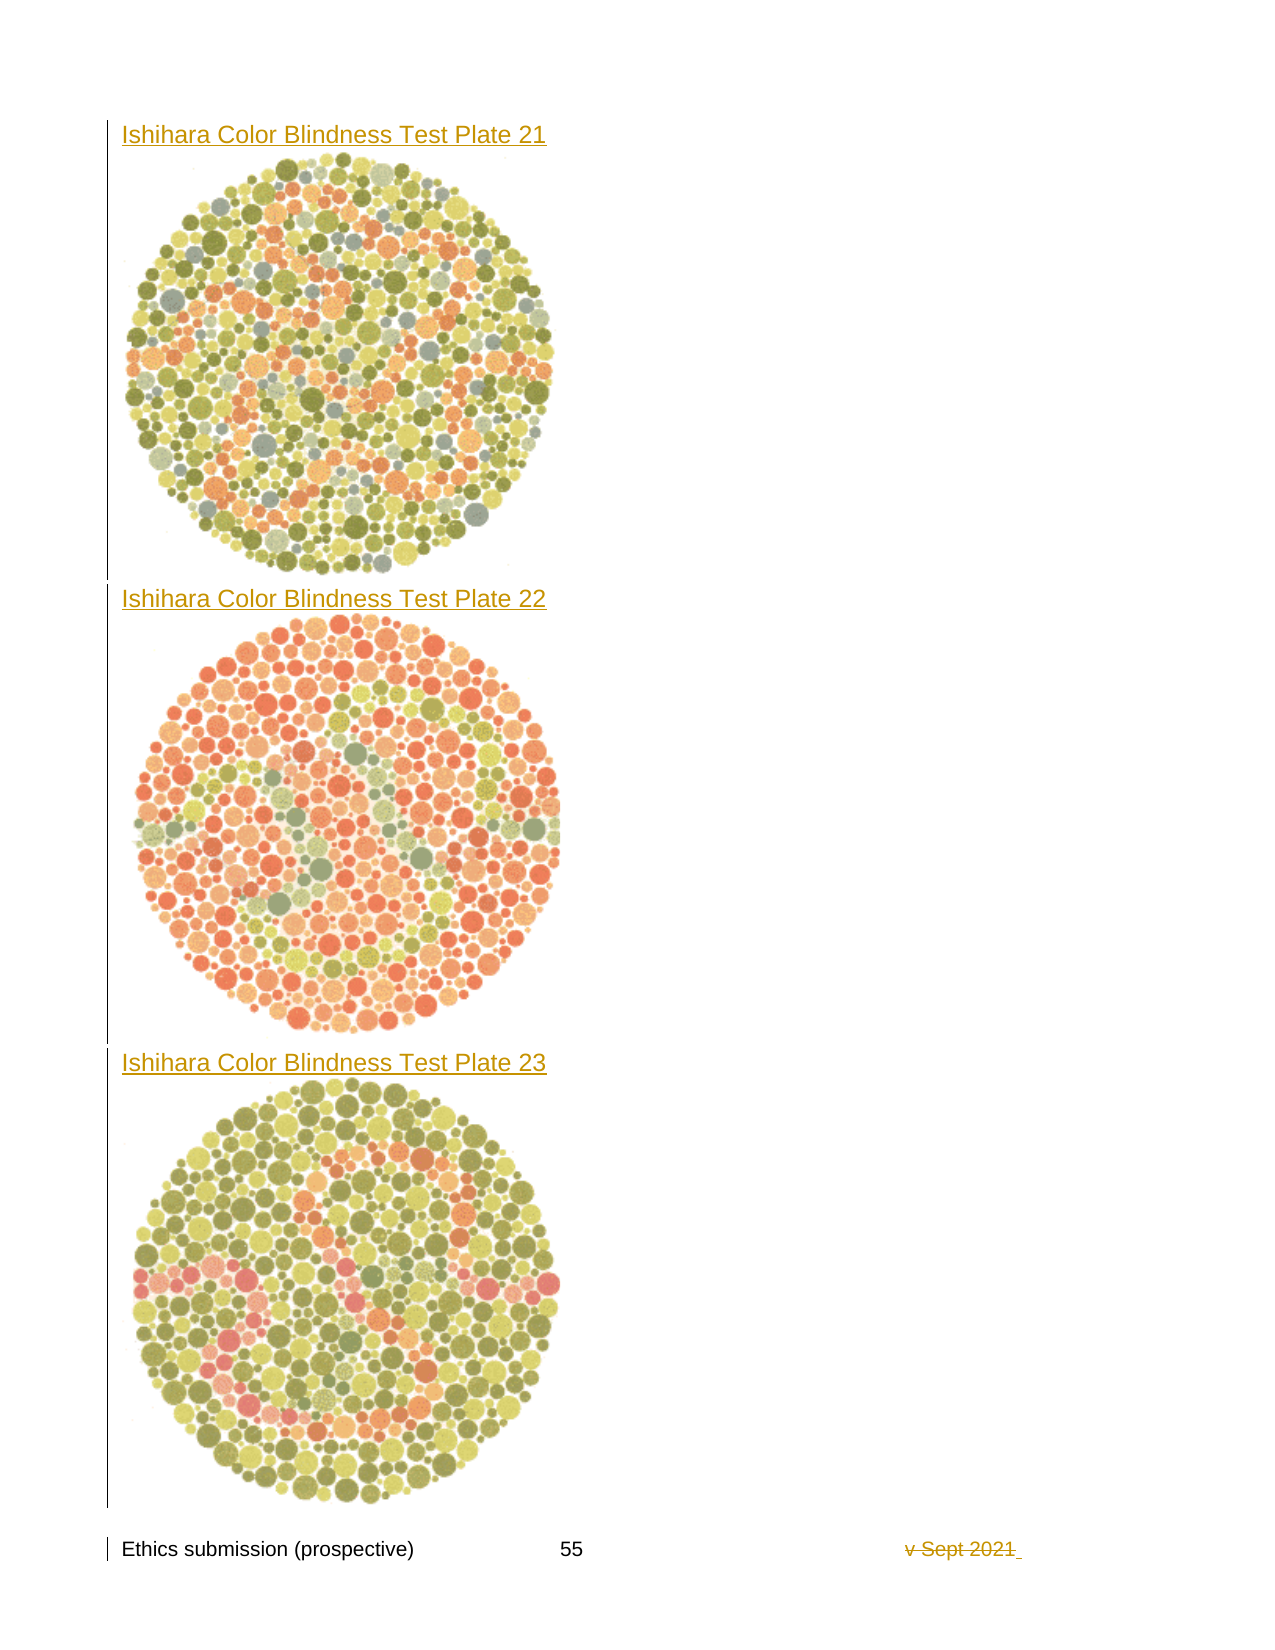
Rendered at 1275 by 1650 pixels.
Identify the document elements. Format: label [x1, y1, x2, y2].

picture [121, 148, 561, 580]
picture [121, 1077, 561, 1509]
picture [121, 612, 561, 1045]
